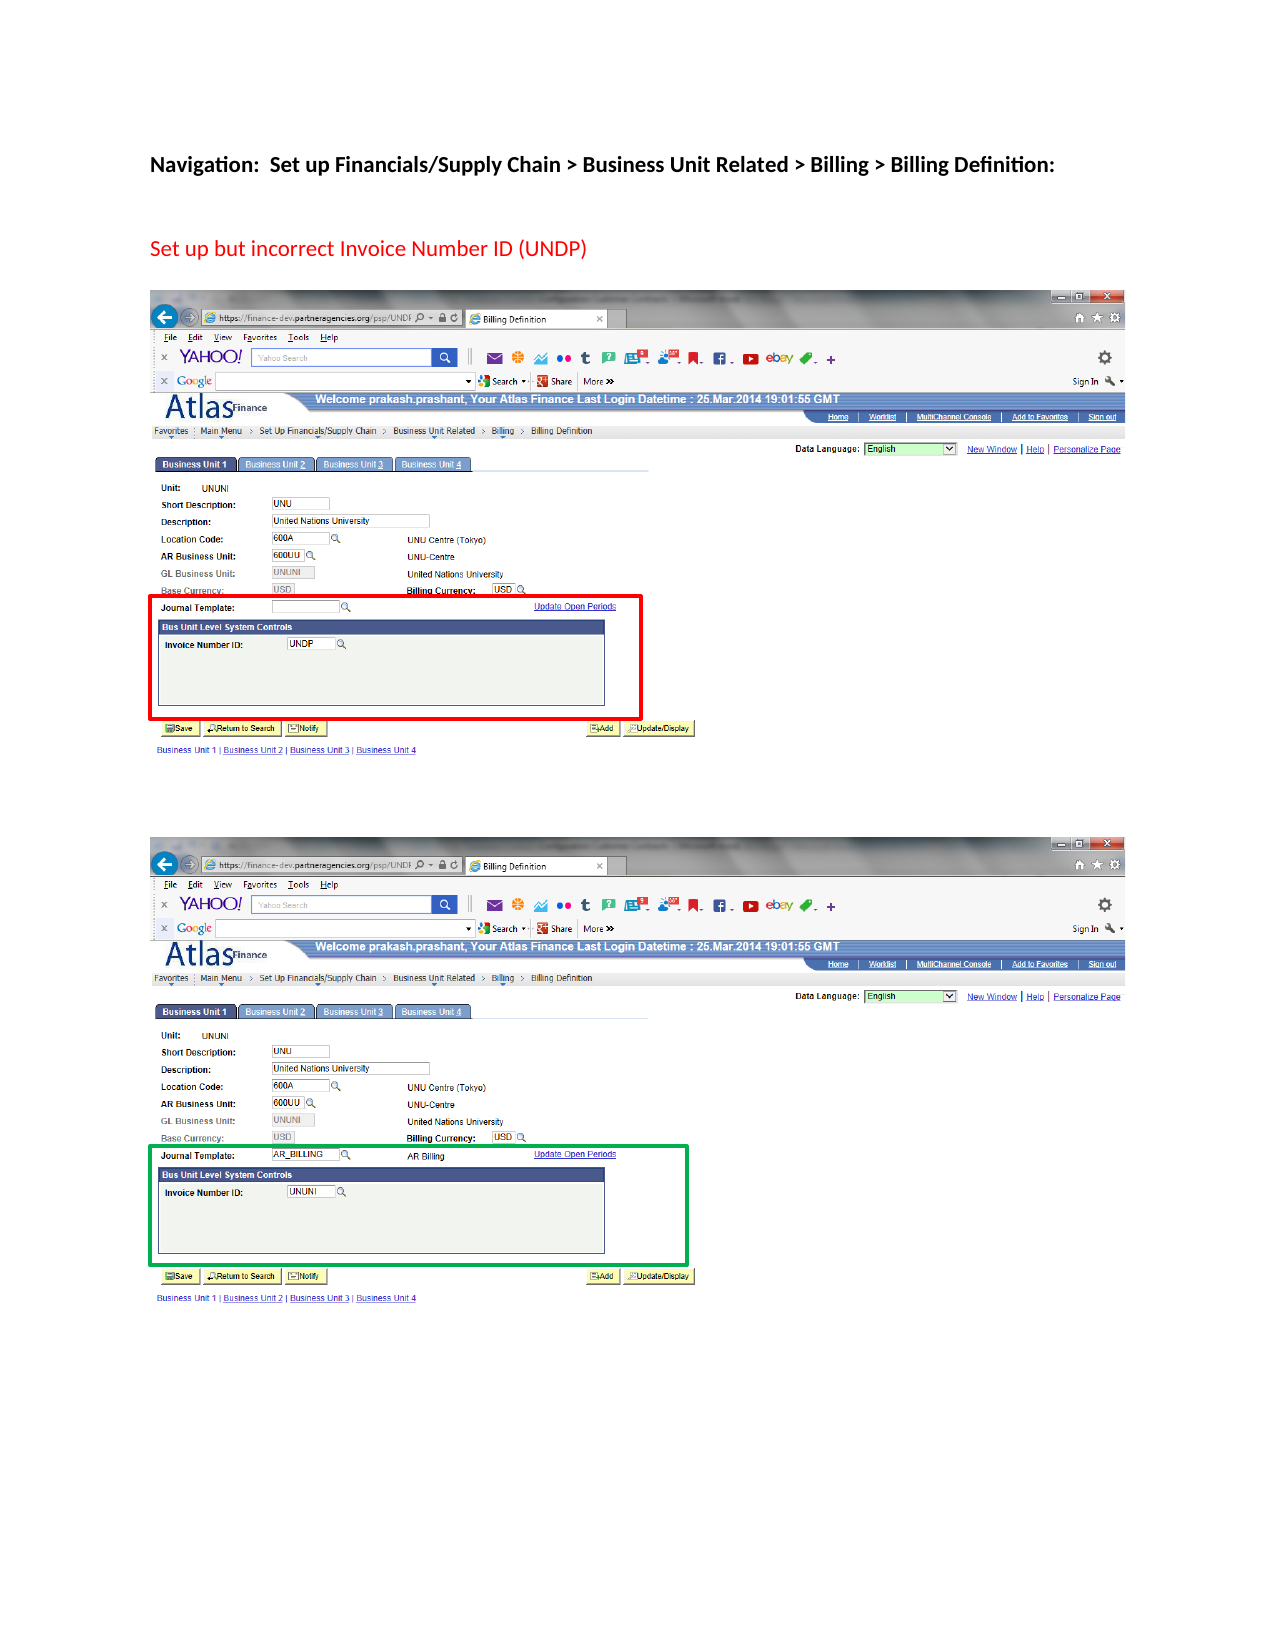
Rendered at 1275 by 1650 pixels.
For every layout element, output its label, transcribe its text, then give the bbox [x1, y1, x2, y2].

picture [152, 598, 639, 717]
picture [152, 1148, 685, 1263]
picture [150, 290, 1125, 810]
picture [150, 837, 1125, 1358]
text Navigation: Set up Financials/Supply Chain > Business Unit Related > Billing > Billing Definition: [150, 150, 1125, 178]
text Set up but incorrect Invoice Number ID (UNDP) [150, 234, 1125, 262]
